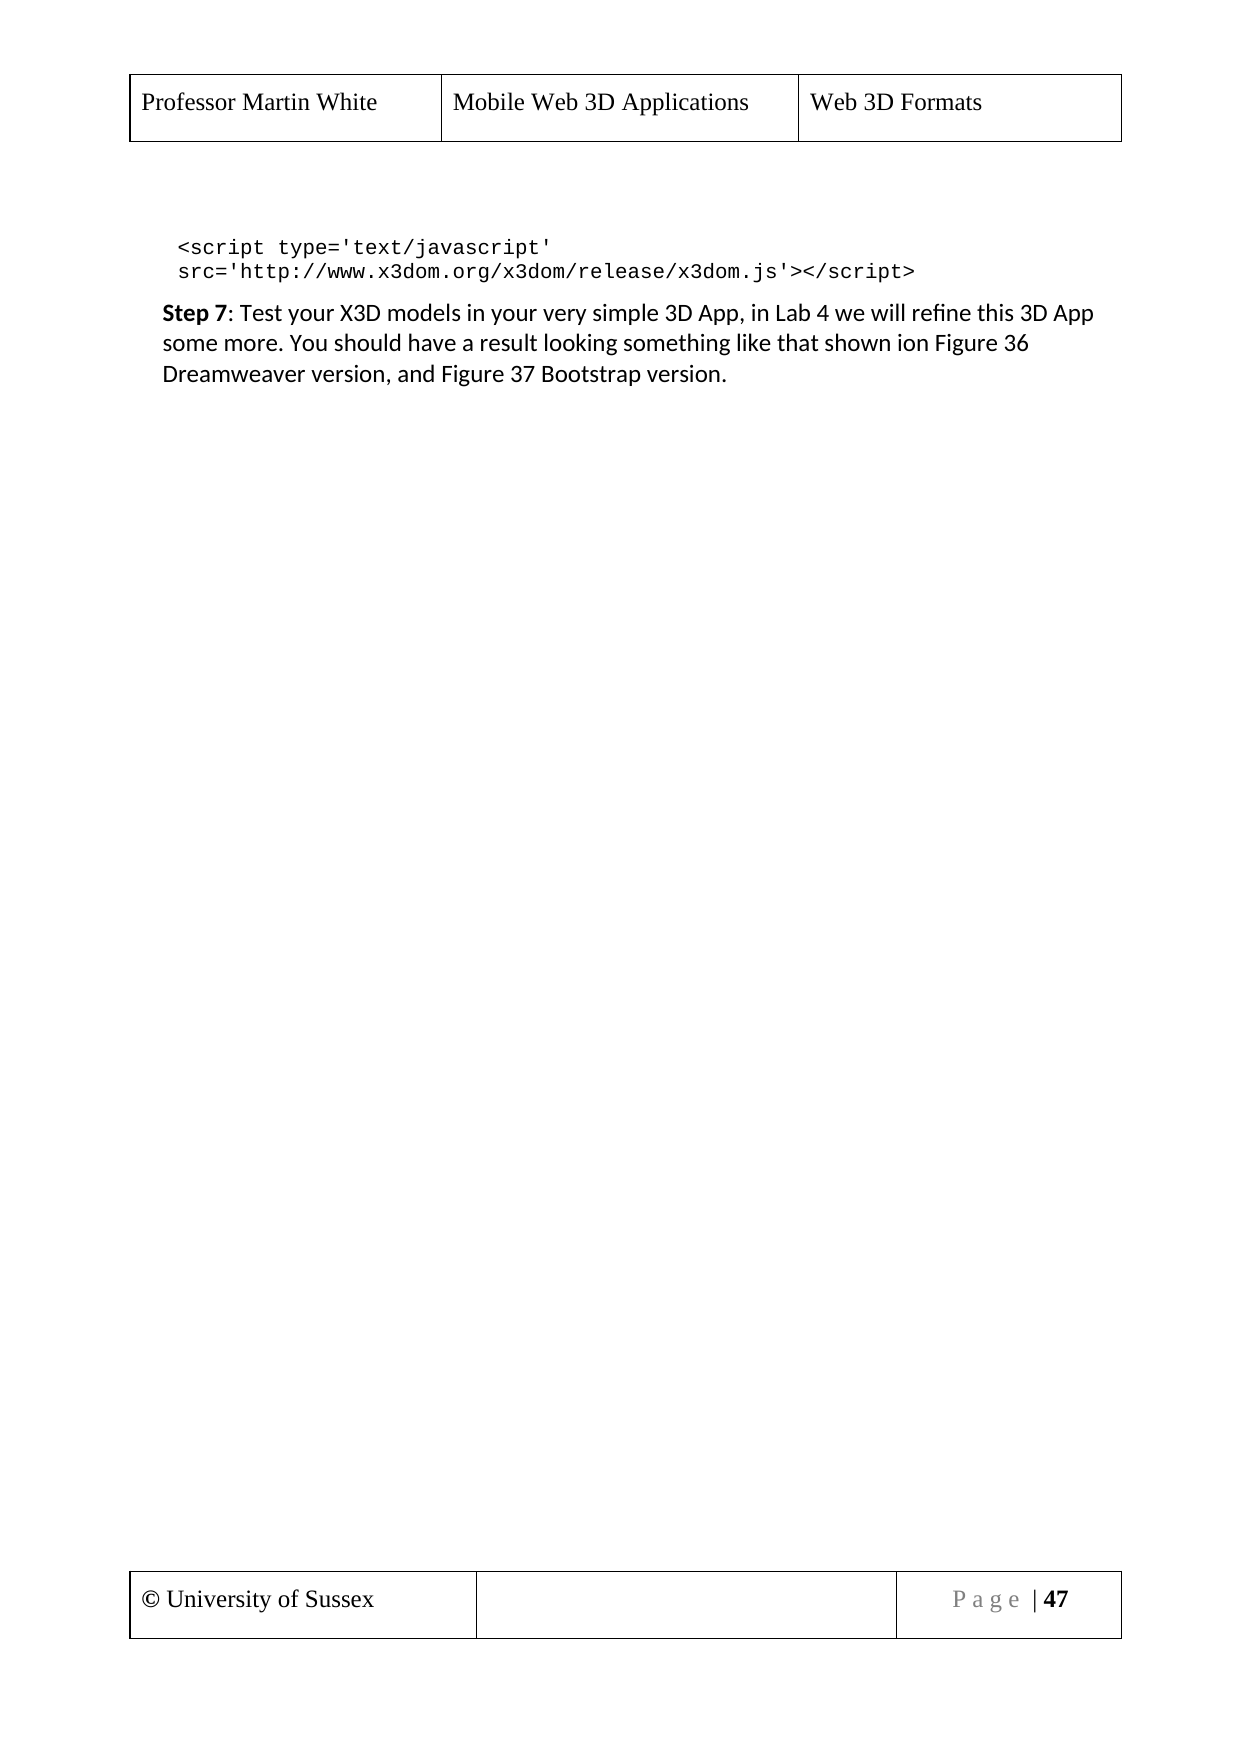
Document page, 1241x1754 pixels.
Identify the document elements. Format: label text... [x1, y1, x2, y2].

text <script type='text/javascript' src='http://www.x3dom.org/x3dom/release/x3dom.js'></script> [177, 237, 1122, 284]
text Step 7: Test your X3D models in your very simple 3D App, in Lab 4 we will refine this 3D App some more. You should have a result looking something like that shown ion Figure 36 Dreamweaver version, and Figure 37 Bootstrap version. [162, 297, 1122, 388]
